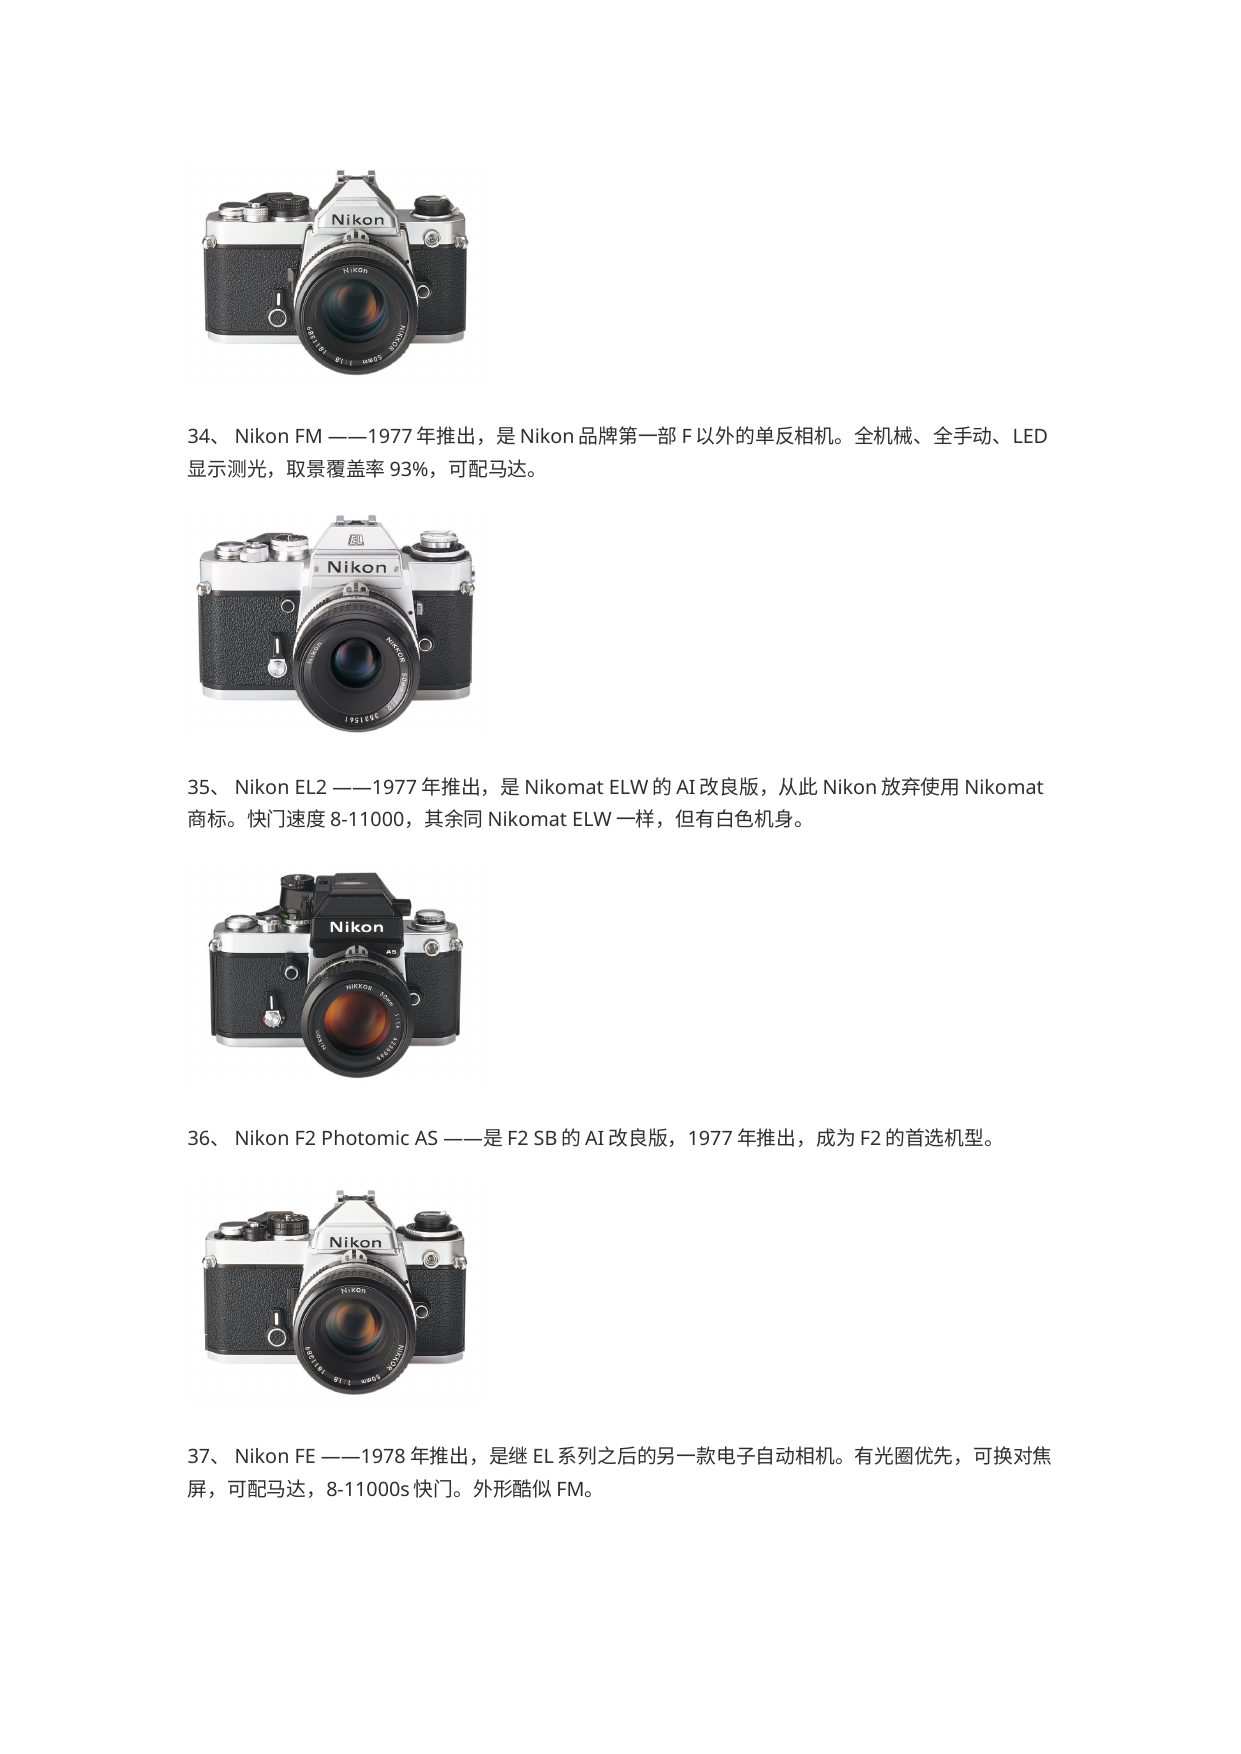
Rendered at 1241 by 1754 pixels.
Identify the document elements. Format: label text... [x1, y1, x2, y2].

picture [187, 1182, 483, 1404]
picture [187, 512, 483, 735]
text 35、 Nikon EL2 ——1977年推出，是Nikomat ELW的AI改良版，从此Nikon放弃使用Nikomat商标。快门速度8-11000，其余同Nikomat ELW一样，但有白色机身。 [187, 769, 1053, 834]
picture [187, 863, 483, 1086]
text 36、 Nikon F2 Photomic AS ——是F2 SB的AI改良版，1977年推出，成为F2的首选机型。 [187, 1120, 1053, 1153]
text 37、 Nikon FE ——1978年推出，是继EL系列之后的另一款电子自动相机。有光圈优先，可换对焦屏，可配马达，8-11000s快门。外形酷似FM。 [187, 1439, 1053, 1504]
text 34、 Nikon FM ——1977年推出，是Nikon品牌第一部F以外的单反相机。全机械、全手动、LED显示测光，取景覆盖率93%，可配马达。 [187, 419, 1053, 484]
picture [187, 162, 483, 384]
